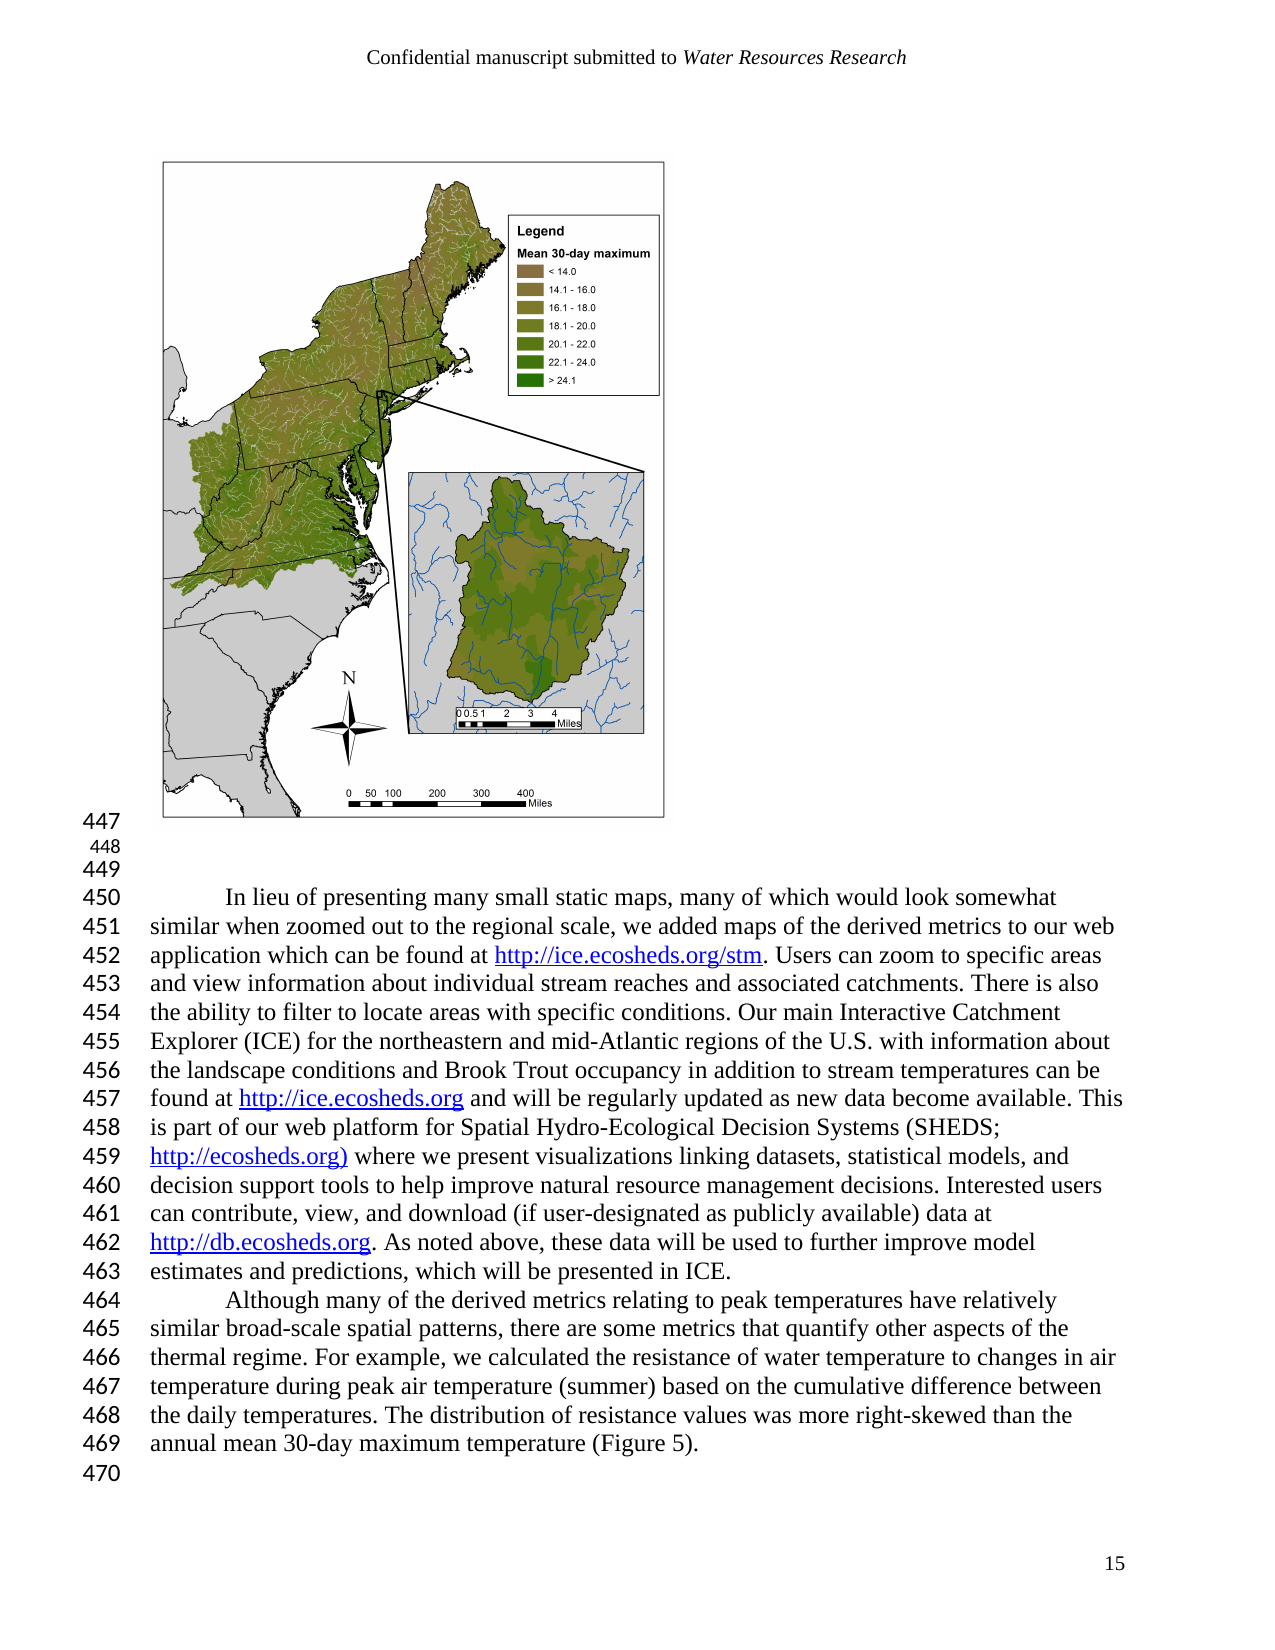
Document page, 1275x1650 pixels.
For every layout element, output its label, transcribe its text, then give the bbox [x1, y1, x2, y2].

text Although many of the derived metrics relating to peak temperatures have relatively similar broad-scale spatial patterns, there are some metrics that quantify other aspects of the thermal regime. For example, we calculated the resistance of water temperature to changes in air temperature during peak air temperature (summer) based on the cumulative difference between the daily temperatures. The distribution of resistance values was more right-skewed than the annual mean 30-day maximum temperature (Figure 5). [150, 1285, 1125, 1457]
picture [150, 150, 675, 830]
text In lieu of presenting many small static maps, many of which would look somewhat similar when zoomed out to the regional scale, we added maps of the derived metrics to our web application which can be found at http://ice.ecosheds.org/stm. Users can zoom to specific areas and view information about individual stream reaches and associated catchments. There is also the ability to filter to locate areas with specific conditions. Our main Interactive Catchment Explorer (ICE) for the northeastern and mid-Atlantic regions of the U.S. with information about the landscape conditions and Brook Trout occupancy in addition to stream temperatures can be found at http://ice.ecosheds.org and will be regularly updated as new data become available. This is part of our web platform for Spatial Hydro-Ecological Decision Systems (SHEDS; http://ecosheds.org) where we present visualizations linking datasets, statistical models, and decision support tools to help improve natural resource management decisions. Interested users can contribute, view, and download (if user-designated as publicly available) data at http://db.ecosheds.org. As noted above, these data will be used to further improve model estimates and predictions, which will be presented in ICE. [150, 882, 1125, 1285]
